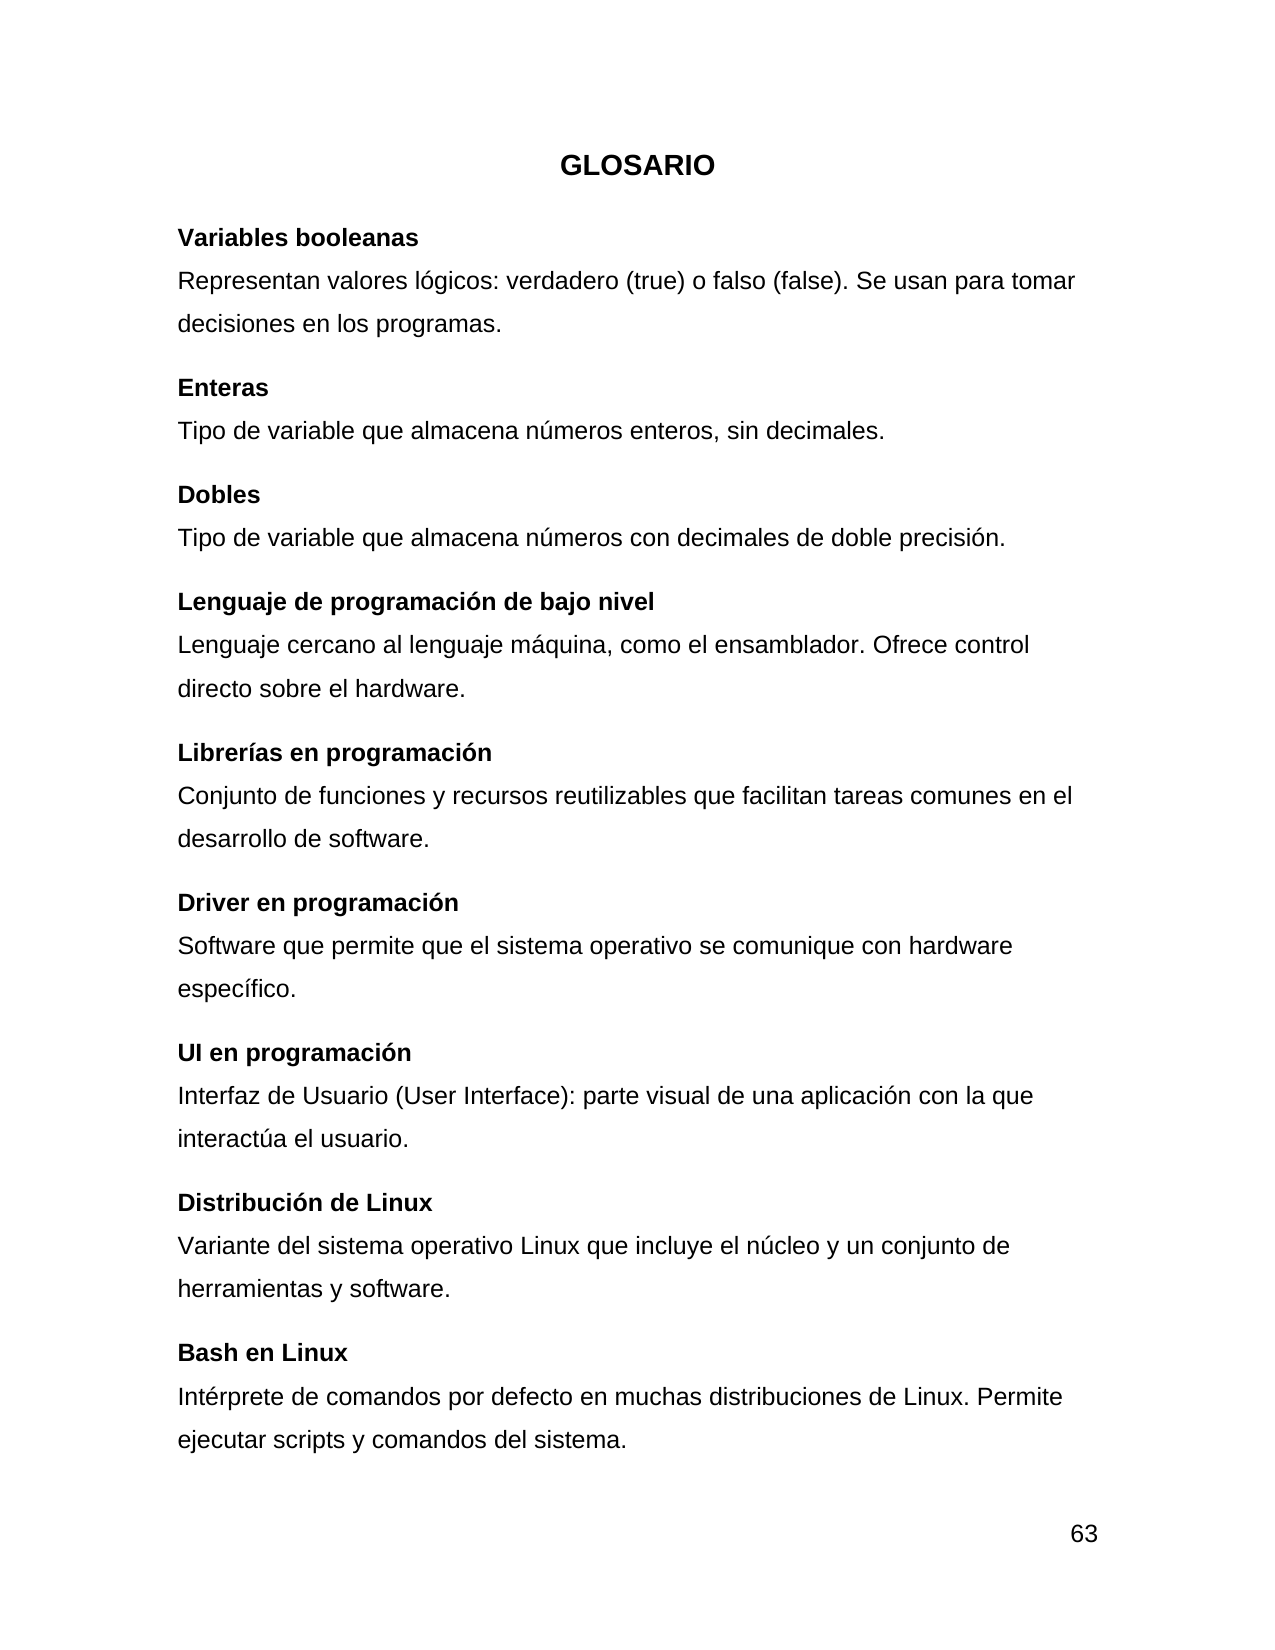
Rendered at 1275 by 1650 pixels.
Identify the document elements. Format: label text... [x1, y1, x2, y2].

subtitle GLOSARIO [177, 148, 1098, 181]
subtitle Librerías en programación [177, 737, 1098, 766]
subtitle Bash en Linux [177, 1338, 1098, 1367]
text Interfaz de Usuario (User Interface): parte visual de una aplicación con la que interactúa el usuario. [177, 1081, 1098, 1153]
text Tipo de variable que almacena números con decimales de doble precisión. [177, 523, 1098, 552]
subtitle UI en programación [177, 1038, 1098, 1067]
text Variante del sistema operativo Linux que incluye el núcleo y un conjunto de herramientas y software. [177, 1231, 1098, 1303]
subtitle Distribución de Linux [177, 1188, 1098, 1217]
text Conjunto de funciones y recursos reutilizables que facilitan tareas comunes en el desarrollo de software. [177, 781, 1098, 852]
text Lenguaje cercano al lenguaje máquina, como el ensamblador. Ofrece control directo sobre el hardware. [177, 630, 1098, 702]
text Representan valores lógicos: verdadero (true) o falso (false). Se usan para tomar decisiones en los programas. [177, 266, 1098, 338]
subtitle Variables booleanas [177, 223, 1098, 252]
text Software que permite que el sistema operativo se comunique con hardware específico. [177, 931, 1098, 1003]
text Intérprete de comandos por defecto en muchas distribuciones de Linux. Permite ejecutar scripts y comandos del sistema. [177, 1381, 1098, 1453]
subtitle Enteras [177, 373, 1098, 402]
subtitle Driver en programación [177, 888, 1098, 916]
subtitle Dobles [177, 480, 1098, 509]
text Tipo de variable que almacena números enteros, sin decimales. [177, 416, 1098, 445]
subtitle Lenguaje de programación de bajo nivel [177, 587, 1098, 616]
